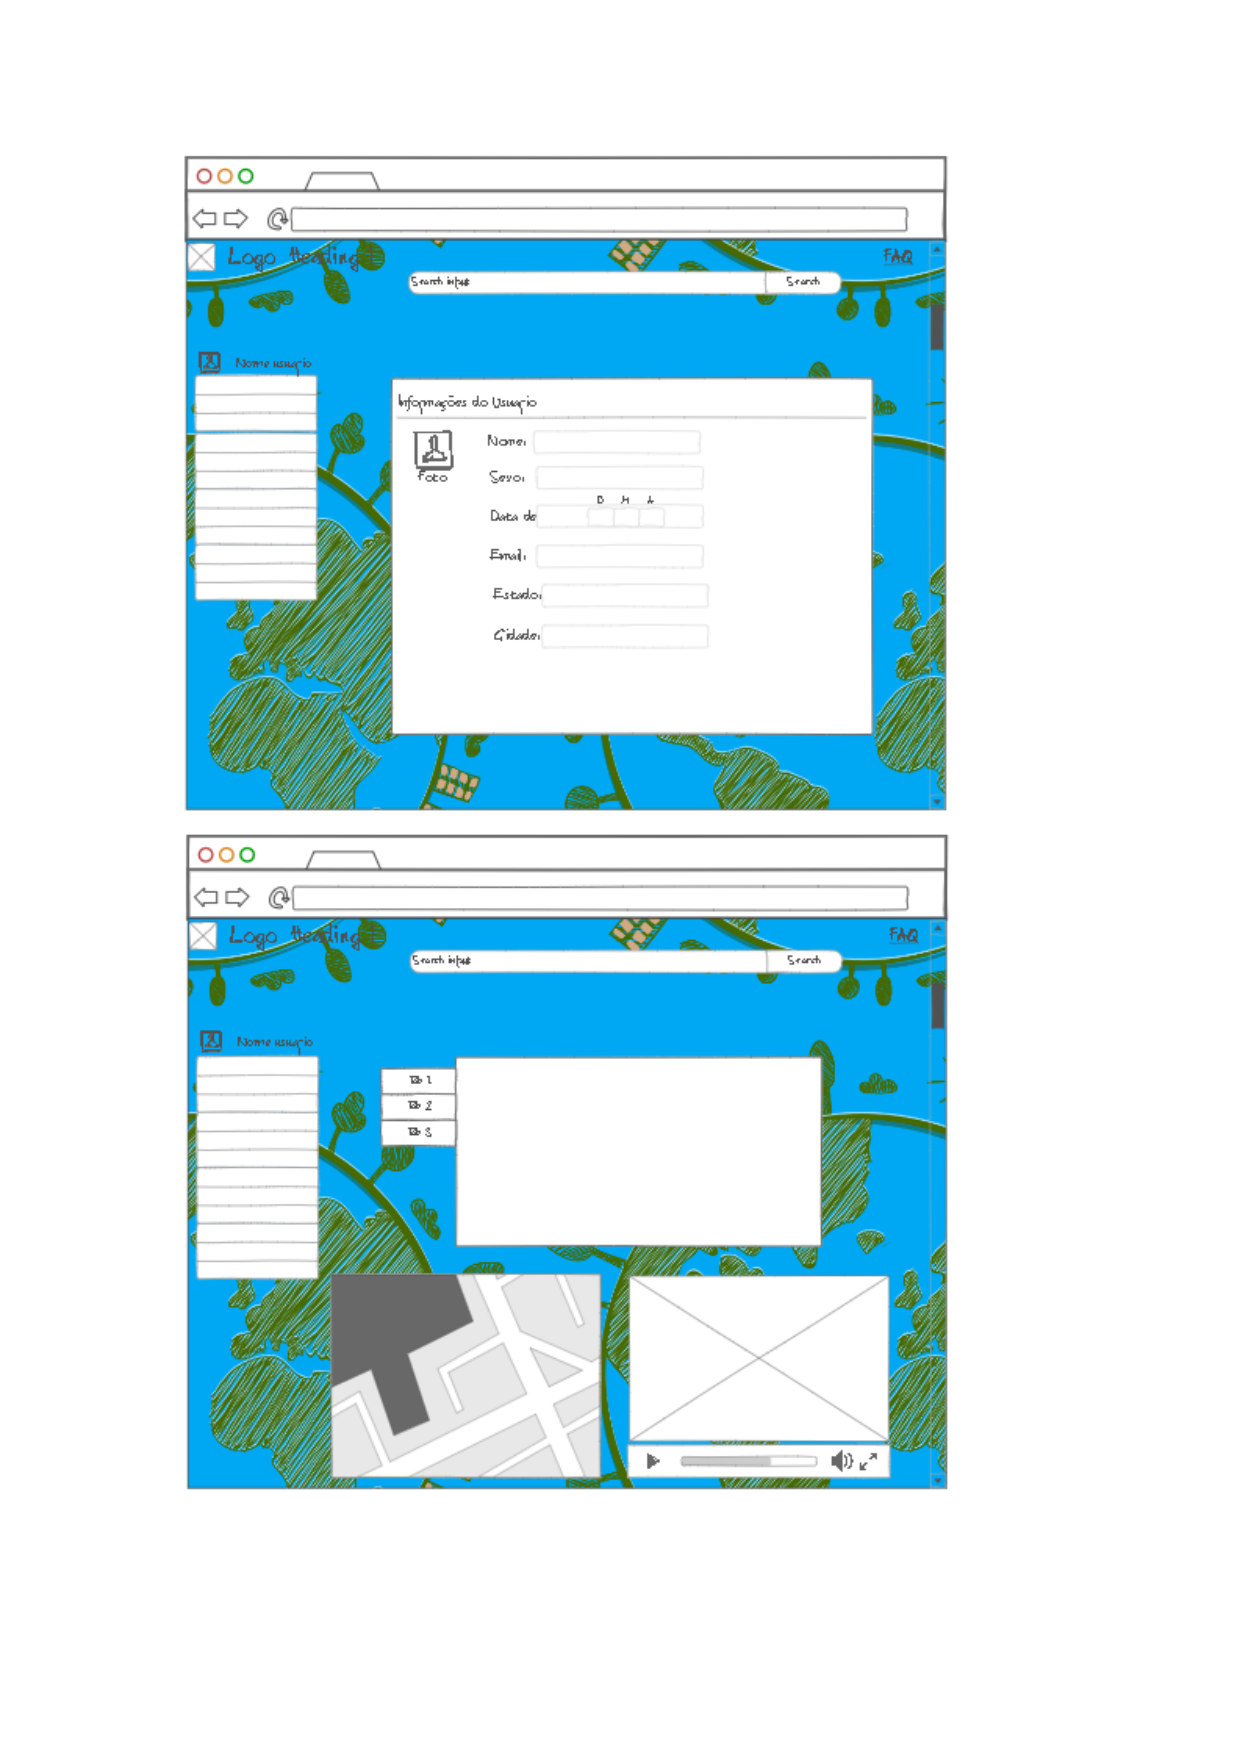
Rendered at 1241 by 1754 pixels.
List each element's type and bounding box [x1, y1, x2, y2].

picture [177, 147, 967, 820]
picture [177, 821, 971, 1516]
